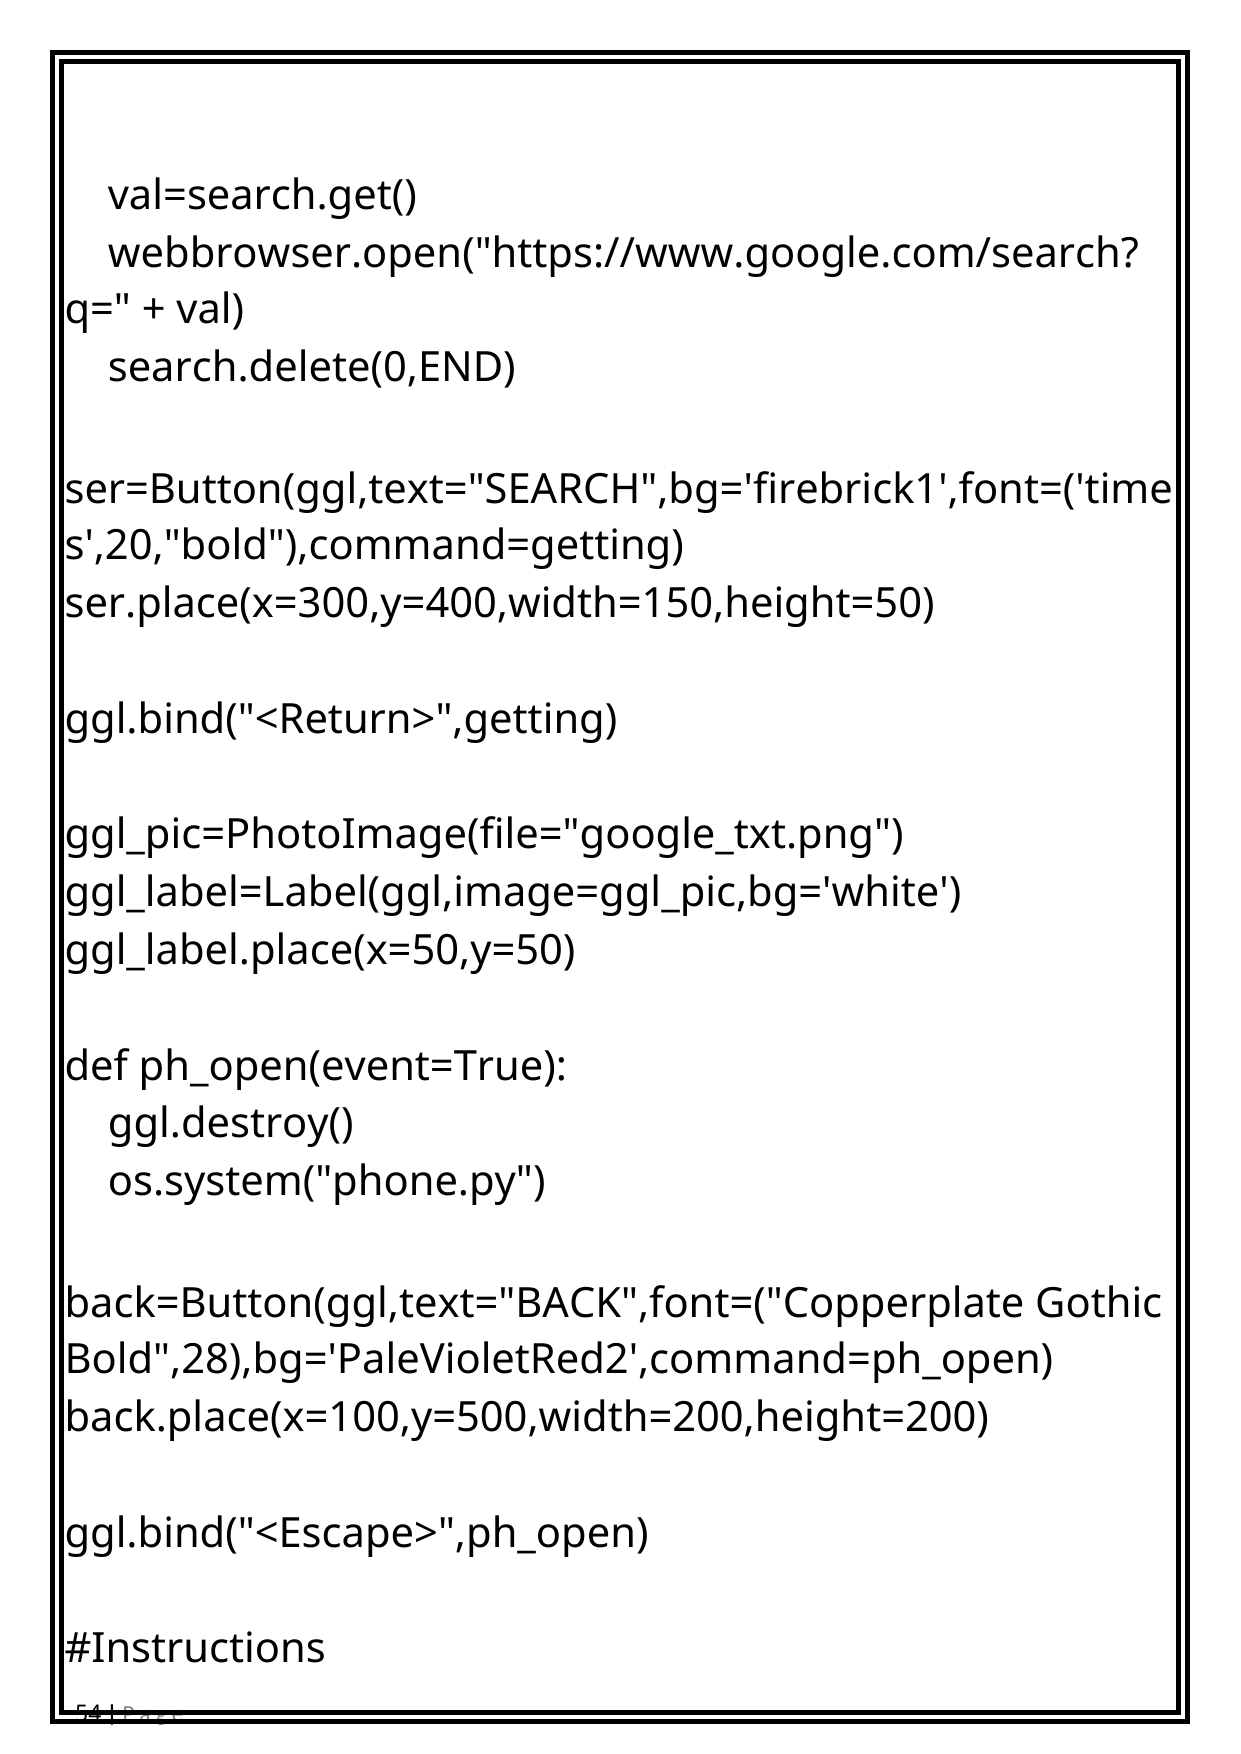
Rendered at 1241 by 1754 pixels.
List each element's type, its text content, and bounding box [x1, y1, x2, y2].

text ggl.bind("<Return>",getting) [64, 689, 1176, 745]
text ggl_label.place(x=50,y=50) [64, 920, 1176, 977]
text ser=Button(ggl,text="SEARCH",bg='firebrick1',font=('times',20,"bold"),command=getting) [64, 458, 1176, 572]
text val=search.get() [64, 165, 1176, 222]
text ggl_label=Label(ggl,image=ggl_pic,bg='white') [64, 862, 1176, 919]
text back.place(x=100,y=500,width=200,height=200) [64, 1387, 1176, 1444]
text search.delete(0,END) [64, 337, 1176, 394]
text ggl.bind("<Escape>",ph_open) [64, 1503, 1176, 1559]
text def ph_open(event=True): [64, 1036, 1176, 1092]
text ser.place(x=300,y=400,width=150,height=50) [64, 573, 1176, 630]
text ggl_pic=PhotoImage(file="google_txt.png") [64, 804, 1176, 861]
text back=Button(ggl,text="BACK",font=("Copperplate Gothic Bold",28),bg='PaleVioletRed2',command=ph_open) [64, 1272, 1176, 1386]
text webbrowser.open("https://www.google.com/search?q=" + val) [64, 223, 1176, 336]
text os.system("phone.py") [64, 1151, 1176, 1208]
text ggl.destroy() [64, 1093, 1176, 1150]
text #Instructions [64, 1618, 1176, 1675]
